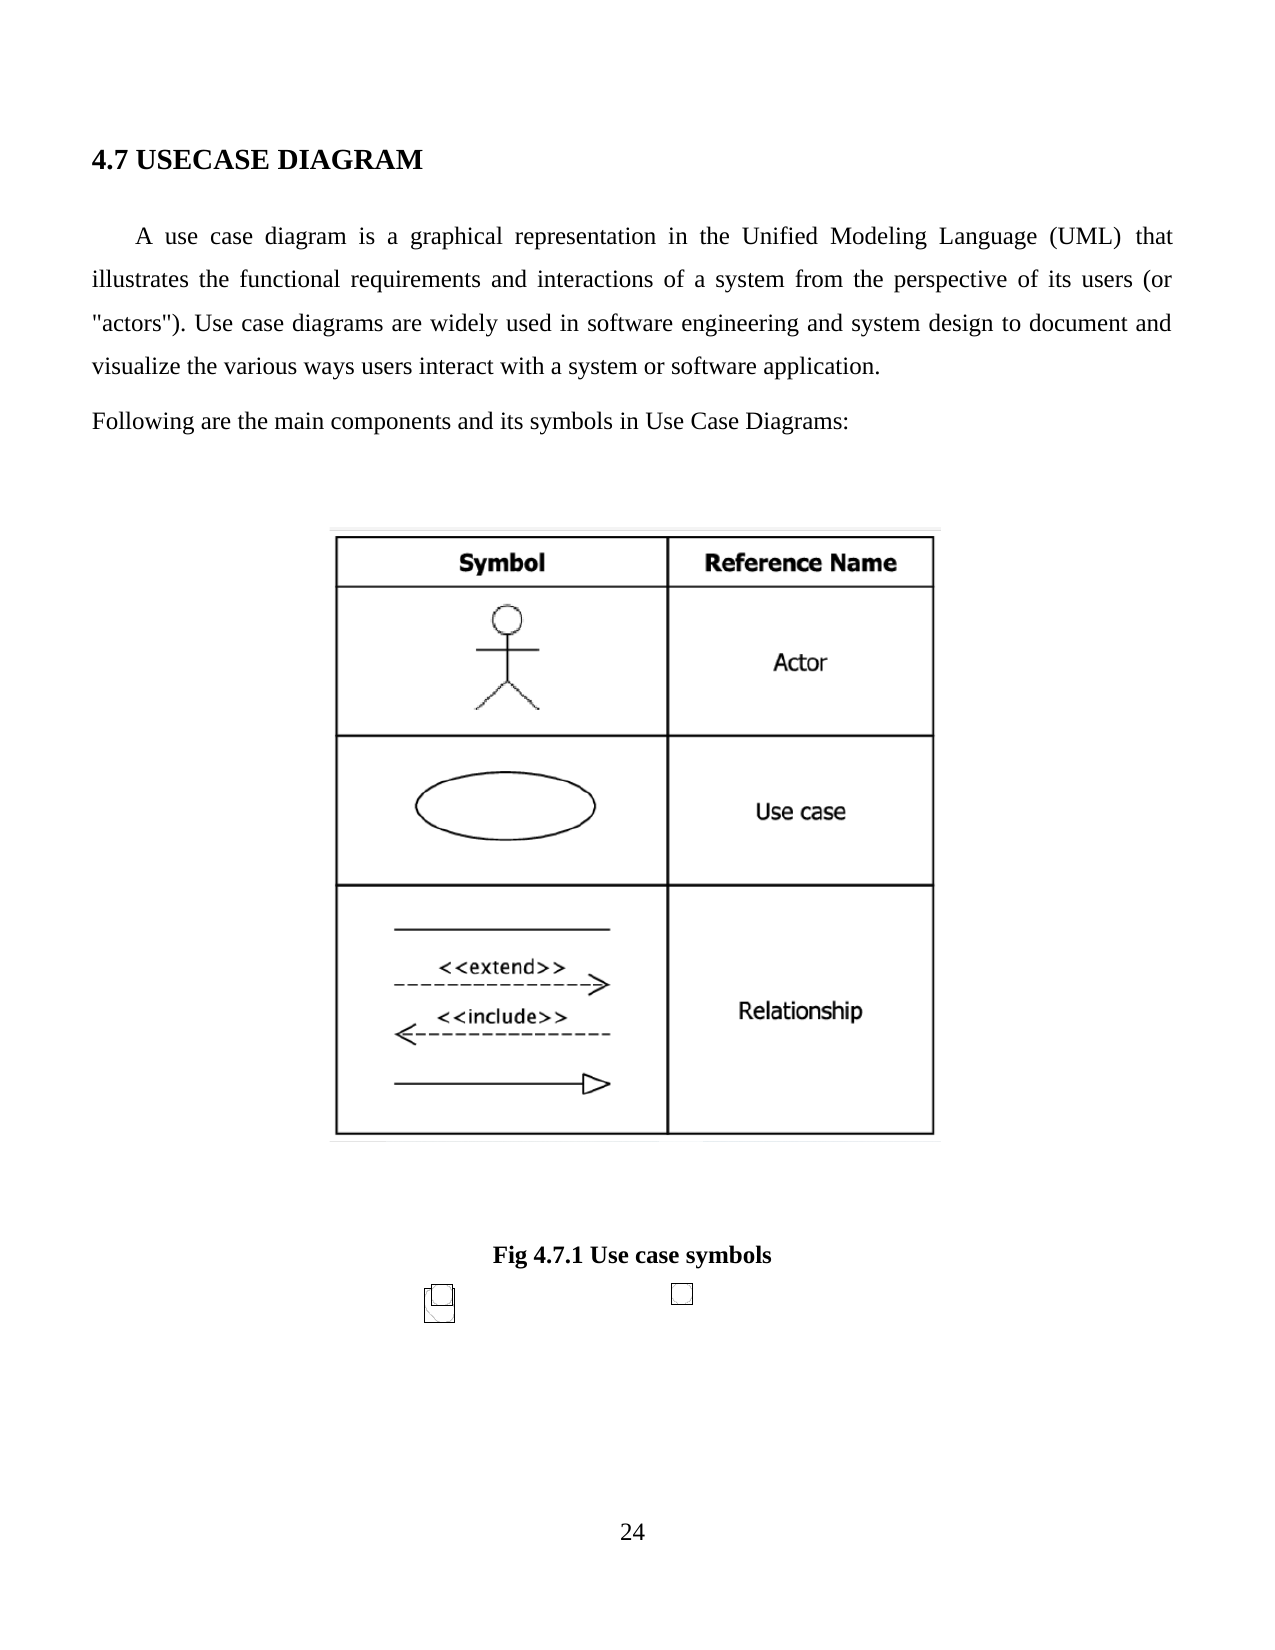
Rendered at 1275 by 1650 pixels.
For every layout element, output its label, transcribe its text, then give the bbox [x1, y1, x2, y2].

text Following are the main components and its symbols in Use Case Diagrams: [92, 406, 1173, 435]
picture [432, 1285, 452, 1305]
picture [425, 1289, 454, 1322]
text A use case diagram is a graphical representation in the Unified Modeling Language (UML) that illustrates the functional requirements and interactions of a system from the perspective of its users (or "actors"). Use case diagrams are widely used in software engineering and system design to document and visualize the various ways users interact with a system or software application. [92, 221, 1173, 379]
text Fig 4.7.1 Use case symbols [92, 1241, 1173, 1269]
text 4.7 USECASE DIAGRAM [92, 142, 1173, 176]
picture [672, 1284, 692, 1304]
picture [329, 527, 941, 1142]
